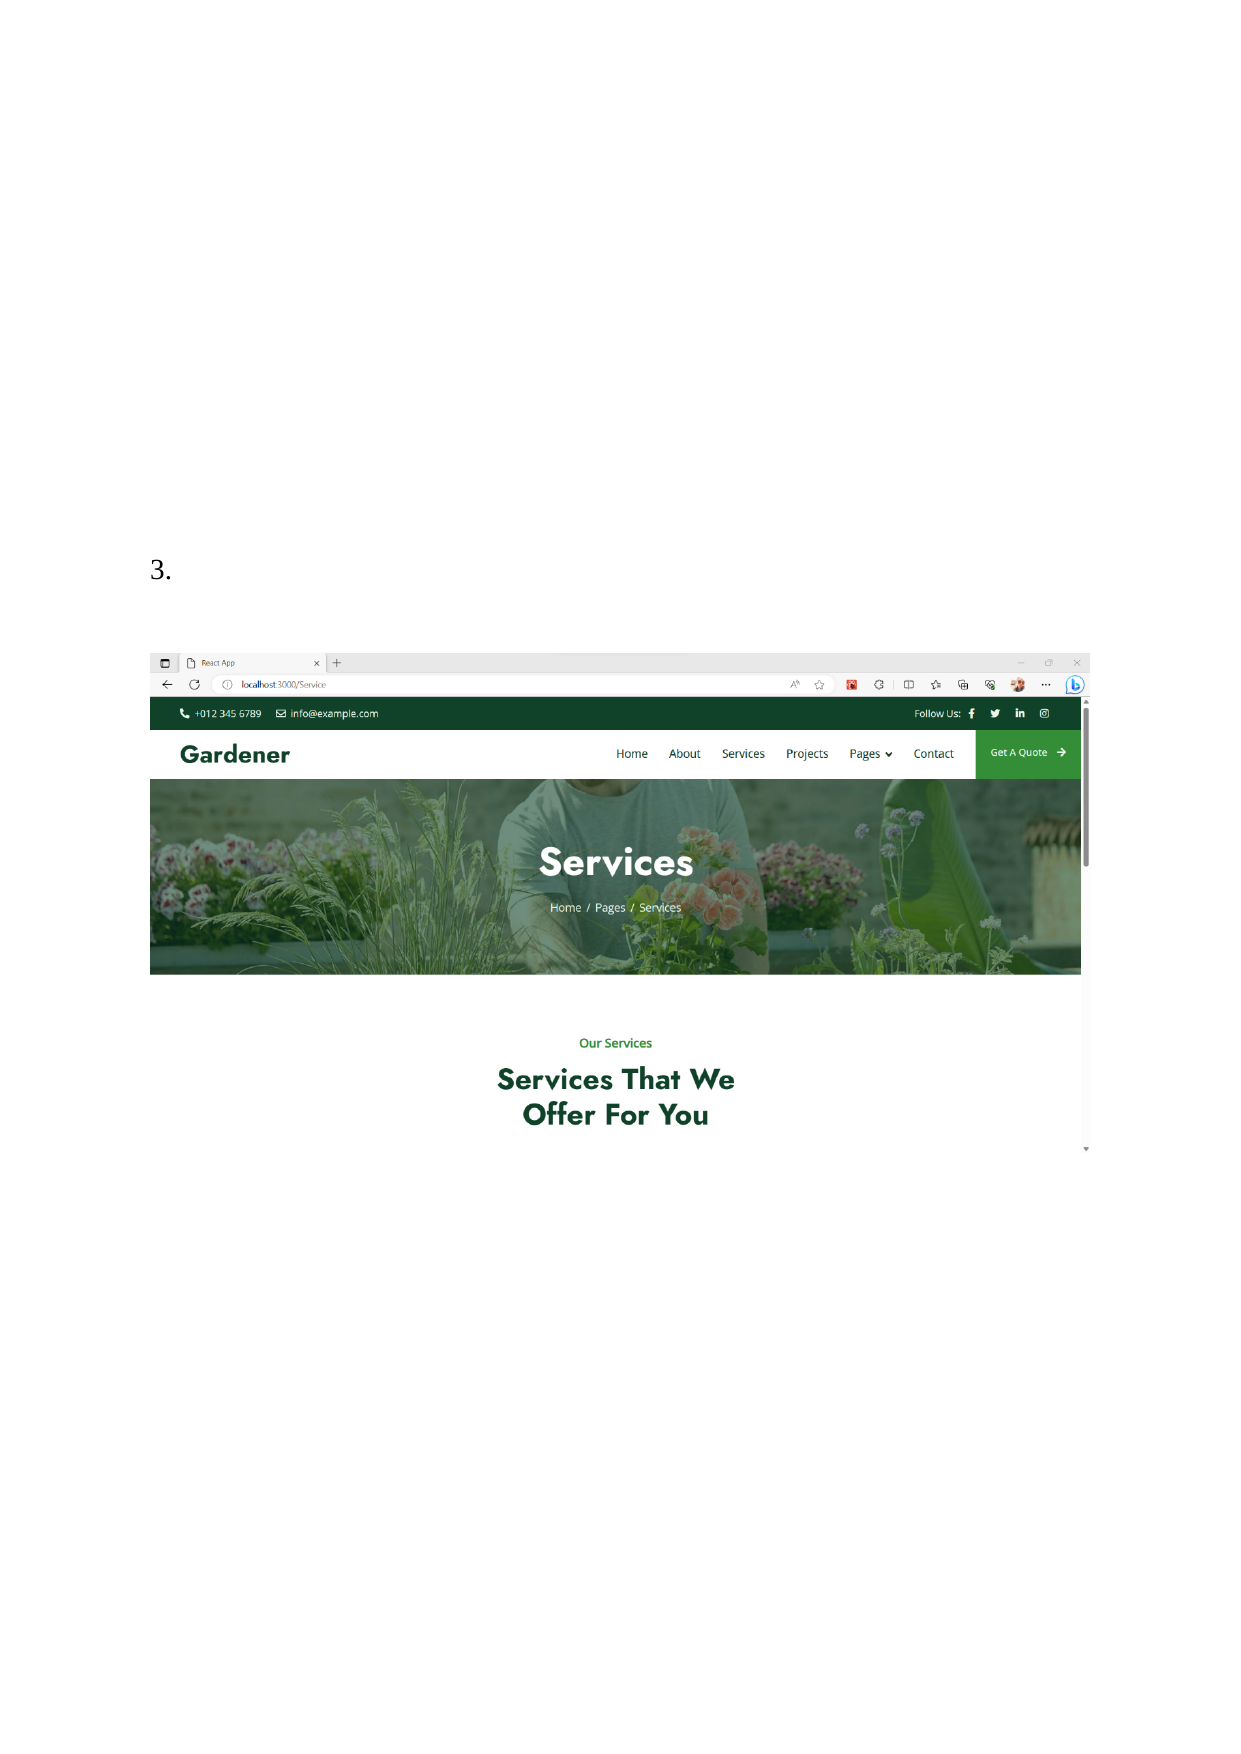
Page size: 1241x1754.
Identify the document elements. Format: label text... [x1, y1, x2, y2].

text 3. [150, 552, 995, 586]
picture [150, 653, 1091, 1153]
